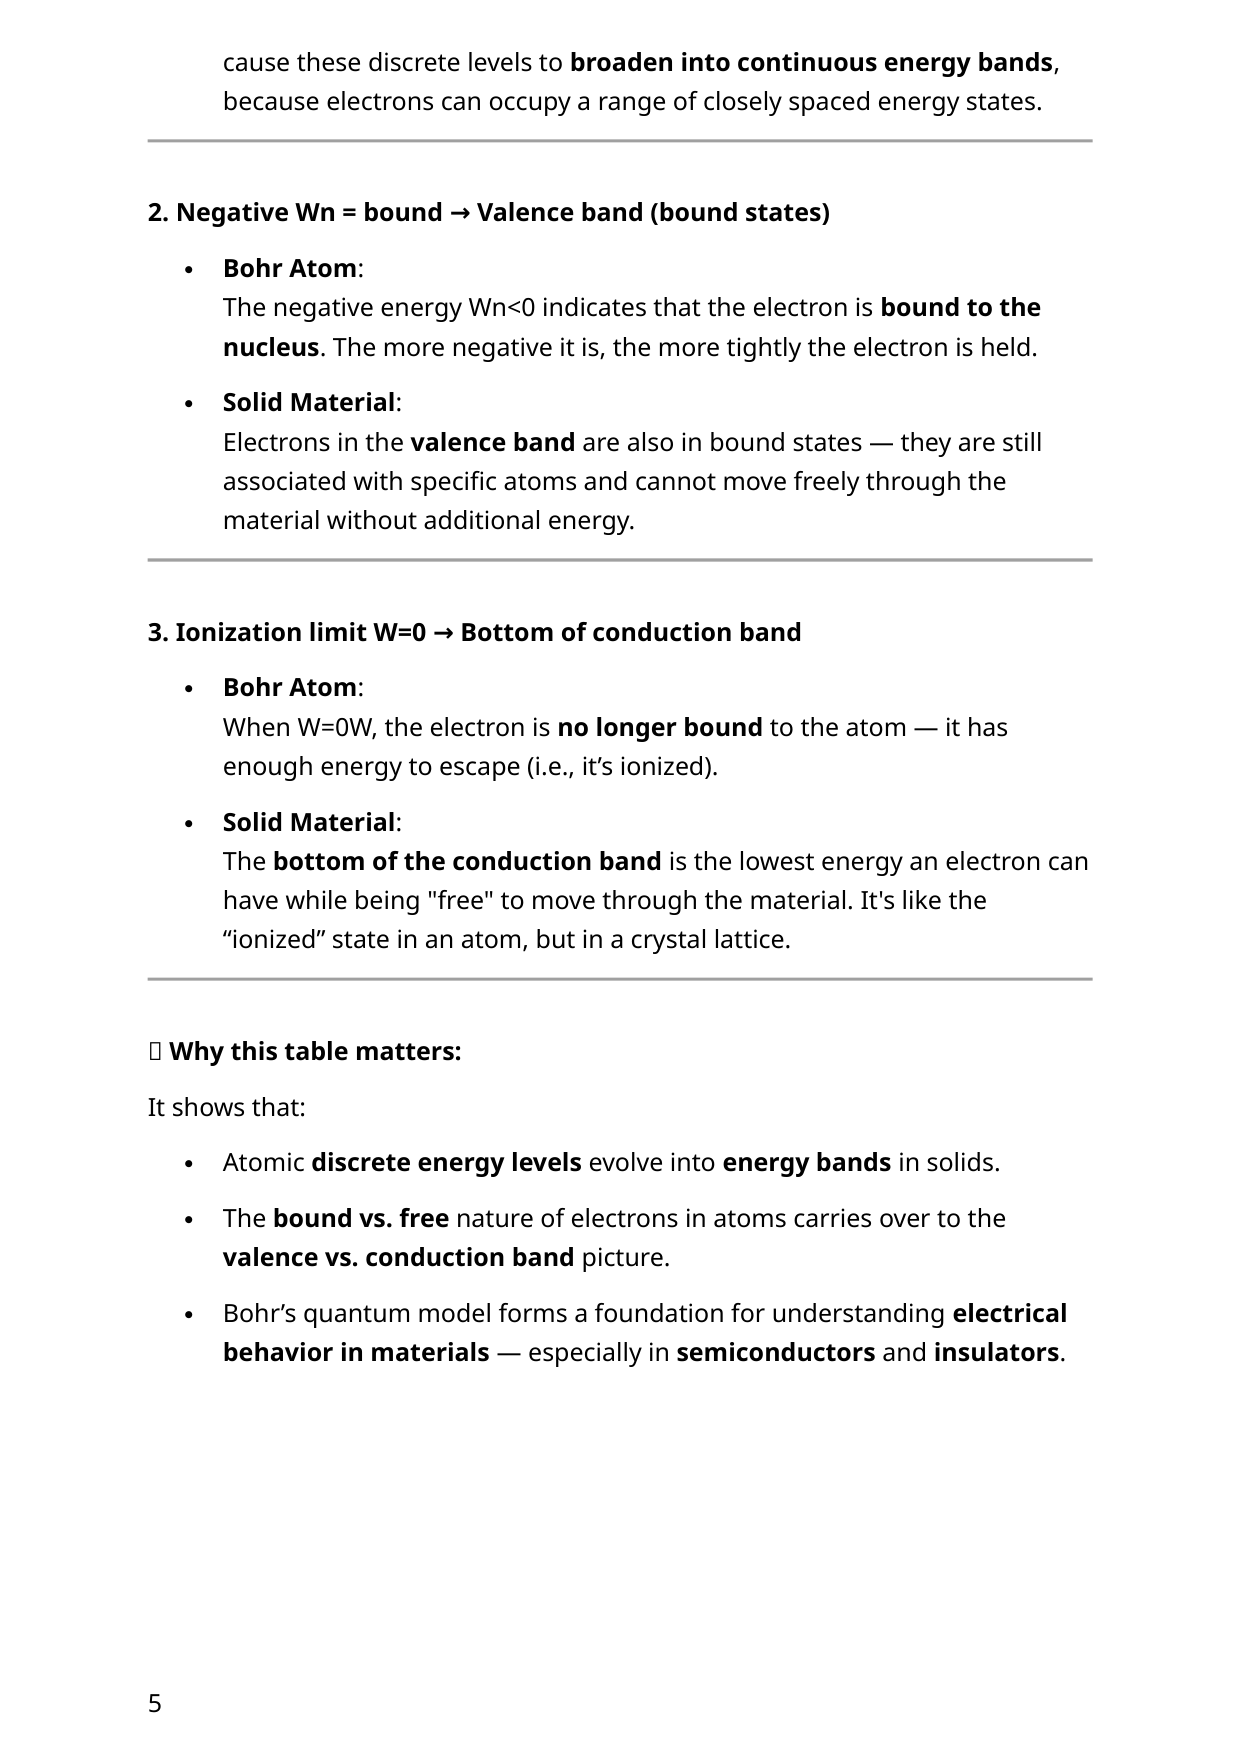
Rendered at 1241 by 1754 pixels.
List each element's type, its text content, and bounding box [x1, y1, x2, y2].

text 🧩 Why this table matters: [148, 1033, 1093, 1067]
list Solid Material: The bottom of the conduction band is the lowest energy an electron can have while being "free" to move through the material. It's like the “ionized” state in an atom, but in a crystal lattice. [185, 804, 1093, 956]
list The bound vs. free nature of electrons in atoms carries over to the valence vs. conduction band picture. [185, 1201, 1093, 1274]
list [185, 44, 1093, 117]
list Bohr Atom: The negative energy Wn<0 indicates that the electron is bound to the nucleus. The more negative it is, the more tightly the electron is held. [185, 251, 1093, 363]
text 2. Negative Wn​ = bound → Valence band (bound states) [148, 195, 1093, 229]
list Bohr’s quantum model forms a foundation for understanding electrical behavior in materials — especially in semiconductors and insulators. [185, 1296, 1093, 1369]
text It shows that: [148, 1089, 1093, 1123]
list Atomic discrete energy levels evolve into energy bands in solids. [185, 1145, 1093, 1179]
list Solid Material: Electrons in the valence band are also in bound states — they are still associated with specific atoms and cannot move freely through the material without additional energy. [185, 385, 1093, 537]
list Bohr Atom: When W=0W, the electron is no longer bound to the atom — it has enough energy to escape (i.e., it’s ionized). [185, 670, 1093, 782]
text 3. Ionization limit W=0 → Bottom of conduction band [148, 614, 1093, 648]
